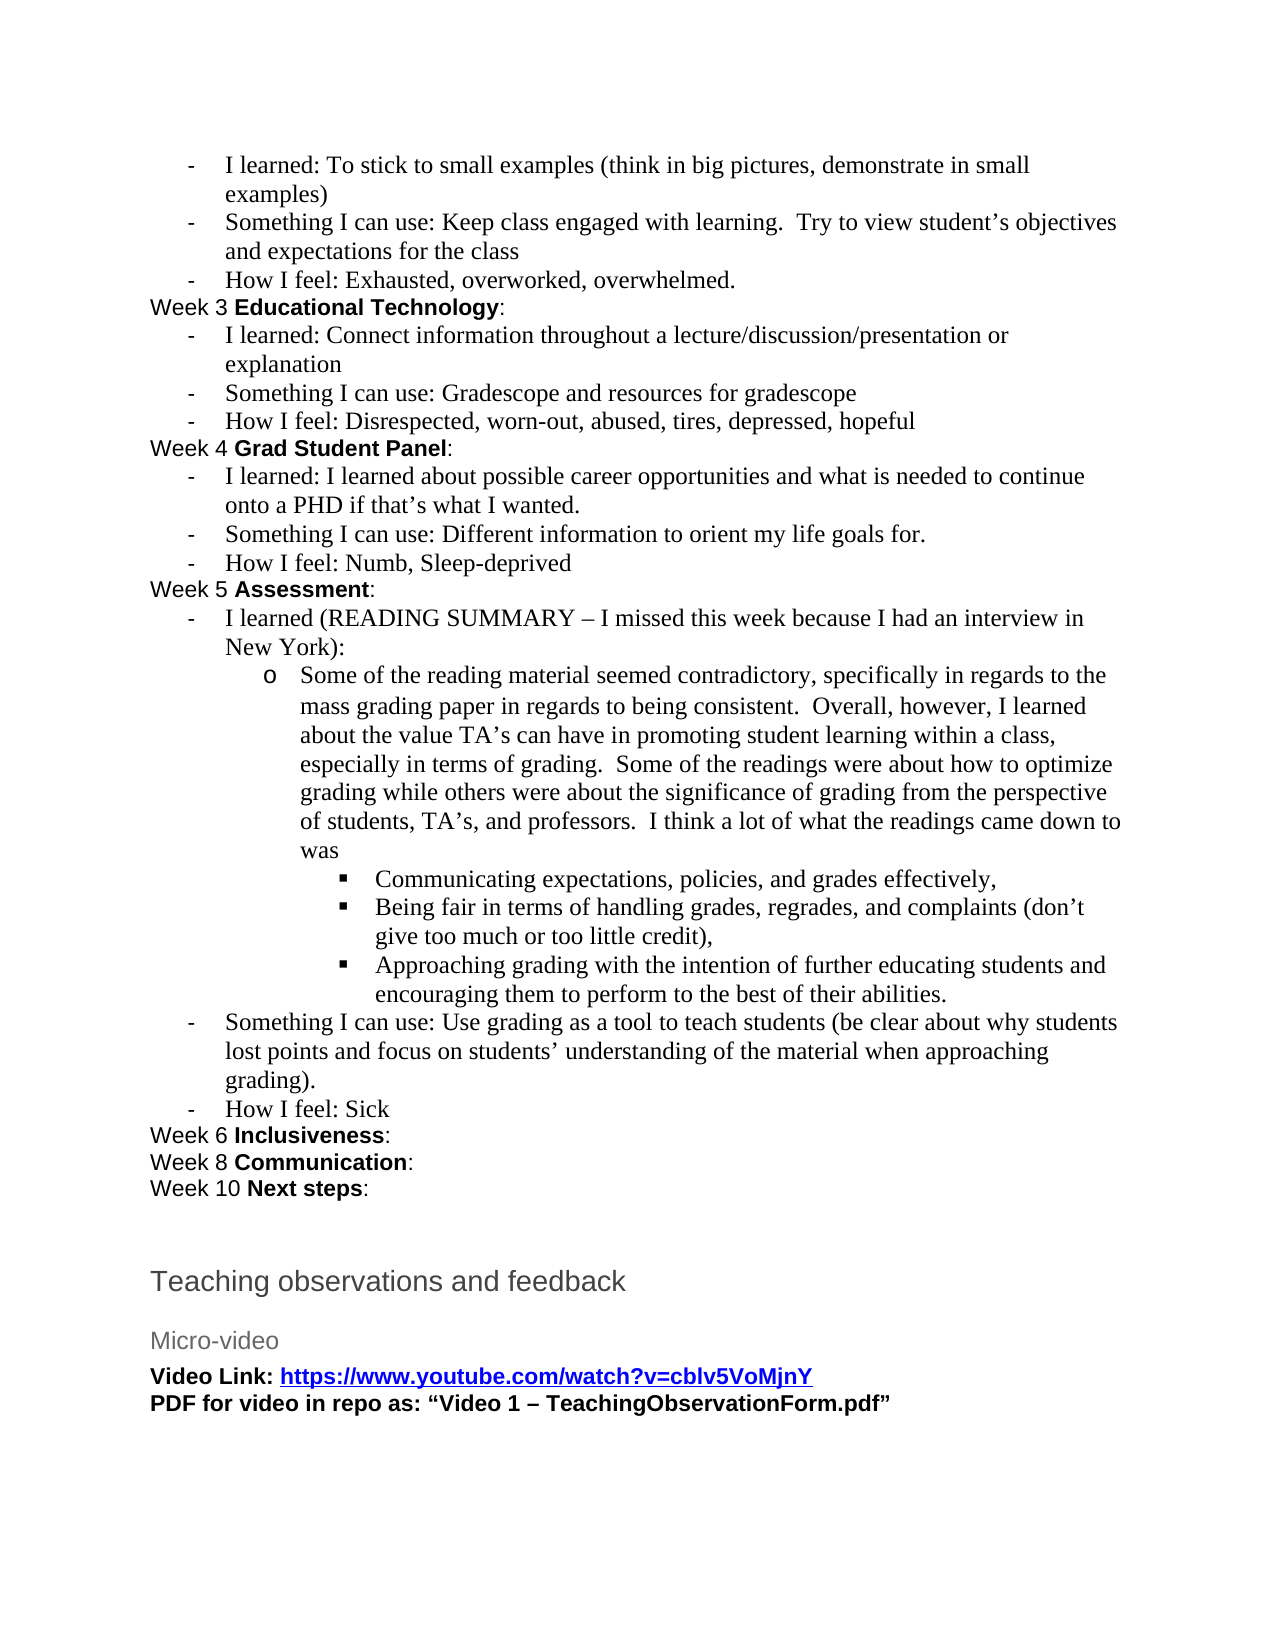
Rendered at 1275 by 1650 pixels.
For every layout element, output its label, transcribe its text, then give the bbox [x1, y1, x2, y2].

list I learned: To stick to small examples (think in big pictures, demonstrate in small examples) [187, 150, 1125, 207]
list How I feel: Exhausted, overworked, overwhelmed. [187, 265, 1125, 294]
list I learned: Connect information throughout a lecture/discussion/presentation or explanation [187, 320, 1125, 378]
text Week 3 Educational Technology: [150, 294, 1125, 320]
list Something I can use: Use grading as a tool to teach students (be clear about why students lost points and focus on students’ understanding of the material when approaching grading). [187, 1007, 1125, 1094]
text PDF for video in repo as: “Video 1 – TeachingObservationForm.pdf” [150, 1390, 1125, 1416]
text Micro-video [150, 1326, 1125, 1355]
text Week 5 Assessment: [150, 576, 1125, 603]
list Something I can use: Different information to orient my life goals for. [187, 519, 1125, 548]
list Communicating expectations, policies, and grades effectively, [337, 864, 1125, 892]
text Week 4 Grad Student Panel: [150, 435, 1125, 461]
list Something I can use: Gradescope and resources for gradescope [187, 378, 1125, 406]
list How I feel: Disrespected, worn-out, abused, tires, depressed, hopeful [187, 406, 1125, 435]
list I learned: I learned about possible career opportunities and what is needed to continue onto a PHD if that’s what I wanted. [187, 461, 1125, 519]
list Something I can use: Keep class engaged with learning. Try to view student’s objectives and expectations for the class [187, 207, 1125, 265]
list How I feel: Sick [187, 1094, 1125, 1122]
list How I feel: Numb, Sleep-deprived [187, 548, 1125, 576]
text Video Link: https://www.youtube.com/watch?v=cblv5VoMjnY [150, 1363, 1125, 1390]
text Teaching observations and feedback [150, 1263, 1125, 1297]
text Week 8 Communication: [150, 1149, 1125, 1175]
list I learned (READING SUMMARY – I missed this week because I had an interview in New York): [187, 603, 1125, 660]
list Some of the reading material seemed contradictory, specifically in regards to the mass grading paper in regards to being consistent. Overall, however, I learned about the value TA’s can have in promoting student learning within a class, especially in terms of grading. Some of the readings were about how to optimize grading while others were about the significance of grading from the perspective of students, TA’s, and professors. I think a lot of what the readings came down to was [262, 660, 1125, 864]
text Week 6 Inclusiveness: [150, 1122, 1125, 1149]
list Being fair in terms of handling grades, regrades, and complaints (don’t give too much or too little credit), [337, 892, 1125, 950]
list Approaching grading with the intention of further educating students and encouraging them to perform to the best of their abilities. [337, 950, 1125, 1007]
text Week 10 Next steps: [150, 1175, 1125, 1201]
